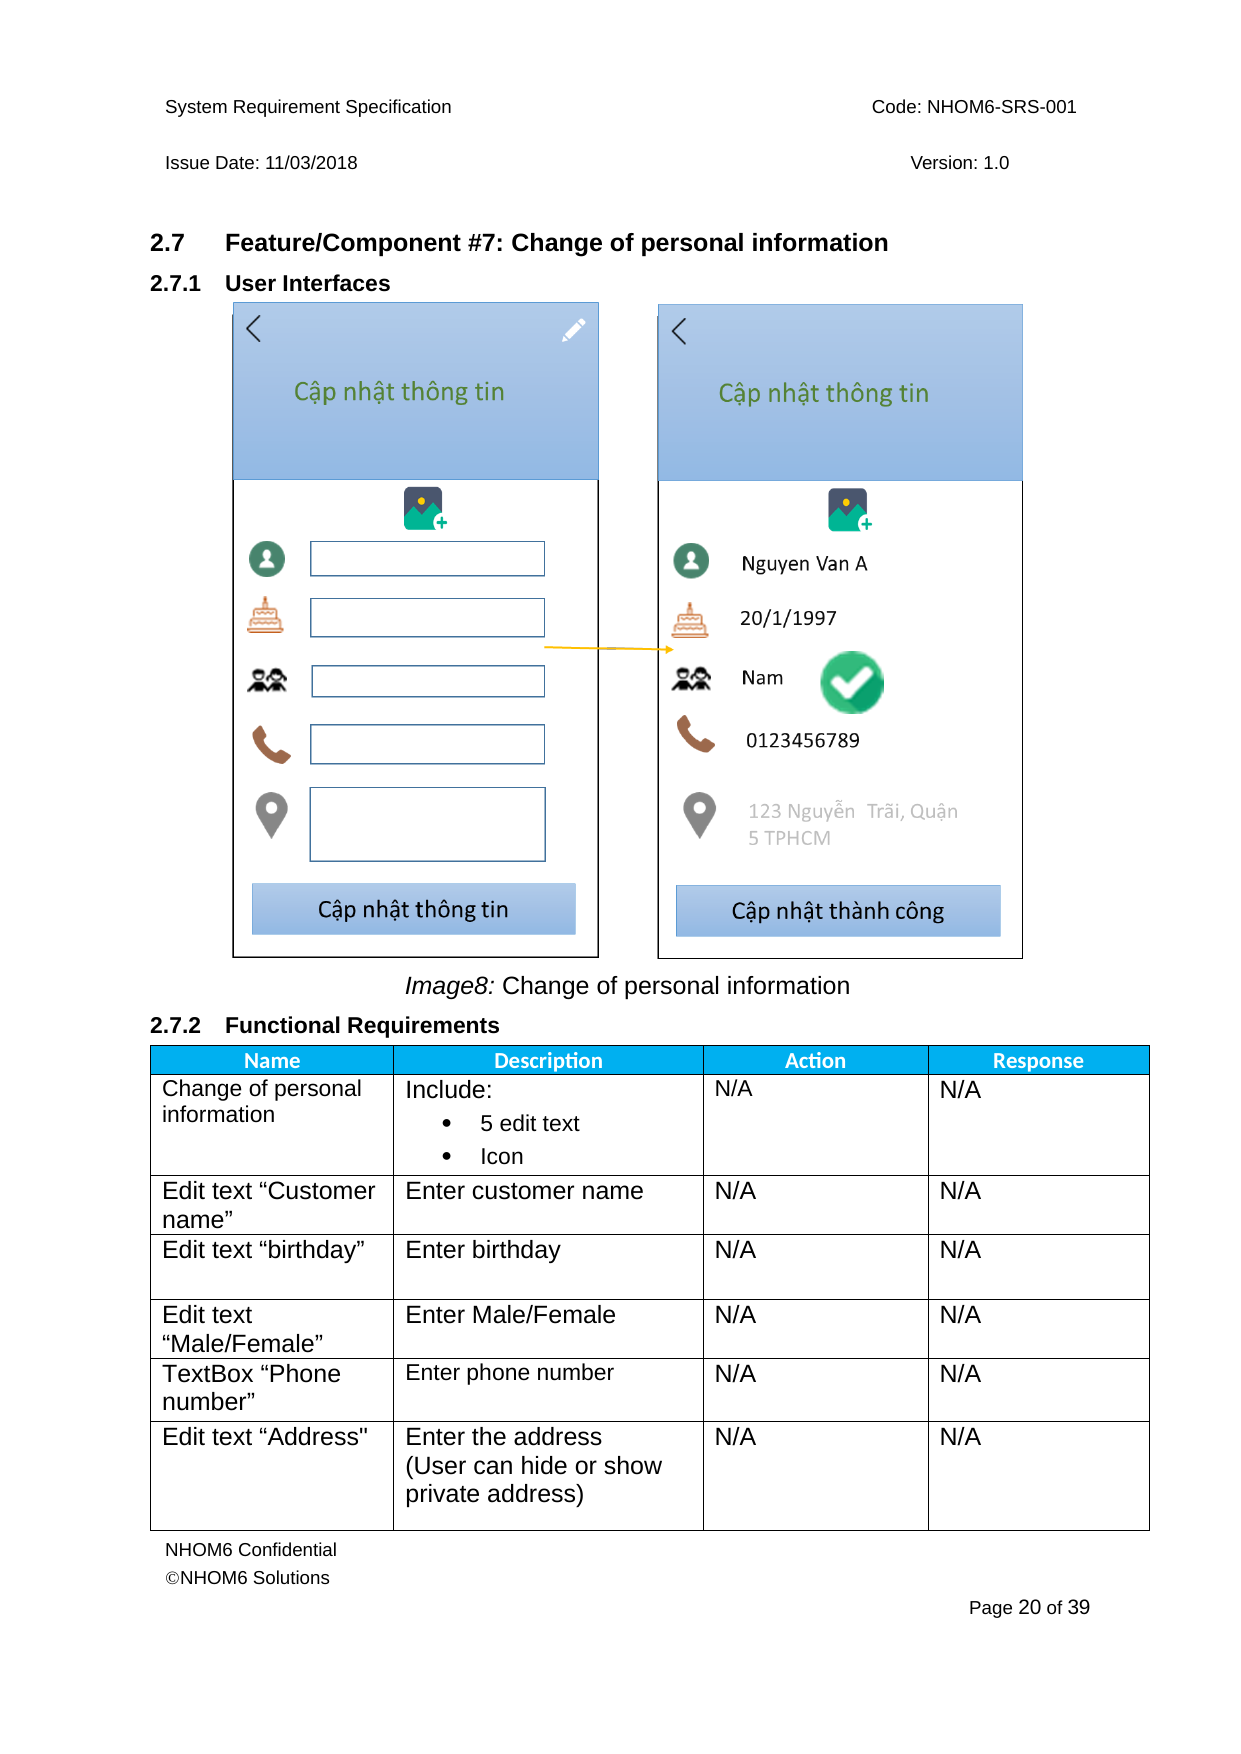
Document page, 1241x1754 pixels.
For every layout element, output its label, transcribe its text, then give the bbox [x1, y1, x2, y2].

table_cell N/A [929, 1422, 1149, 1530]
picture [232, 302, 1023, 959]
table_cell N/A [929, 1359, 1149, 1421]
table_cell N/A [929, 1075, 1149, 1175]
text Image8: Change of personal information [165, 971, 1090, 1000]
table_cell Change of personal information [151, 1075, 393, 1175]
table_cell N/A [929, 1300, 1149, 1357]
table_cell N/A [704, 1176, 928, 1234]
table_cell Edit text “Address" [151, 1422, 393, 1530]
table_cell Enter the address (User can hide or show private address) [394, 1422, 703, 1530]
table_header Name [151, 1046, 393, 1074]
table_cell Include: 5 edit text Icon [394, 1075, 703, 1175]
table_header Response [929, 1046, 1149, 1074]
table_header Action [704, 1046, 928, 1074]
table_cell N/A [929, 1176, 1149, 1234]
table_cell Edit text “Customer name” [151, 1176, 393, 1234]
table_cell Enter phone number [394, 1359, 703, 1421]
table_cell Enter birthday [394, 1235, 703, 1299]
table_cell N/A [704, 1422, 928, 1530]
table_cell N/A [704, 1235, 928, 1299]
table_cell N/A [704, 1300, 928, 1357]
table_cell N/A [929, 1235, 1149, 1299]
table_cell N/A [704, 1075, 928, 1175]
table_cell N/A [704, 1359, 928, 1421]
table_cell Enter customer name [394, 1176, 703, 1234]
subtitle Feature/Component #7: Change of personal information [150, 228, 1090, 257]
subtitle Functional Requirements [150, 1012, 1090, 1039]
subtitle User Interfaces [150, 269, 1090, 296]
table_header Description [394, 1046, 703, 1074]
table_cell Edit text “Male/Female” [151, 1300, 393, 1357]
table_cell TextBox “Phone number” [151, 1359, 393, 1421]
table_cell Edit text “birthday” [151, 1235, 393, 1299]
table_cell Enter Male/Female [394, 1300, 703, 1357]
